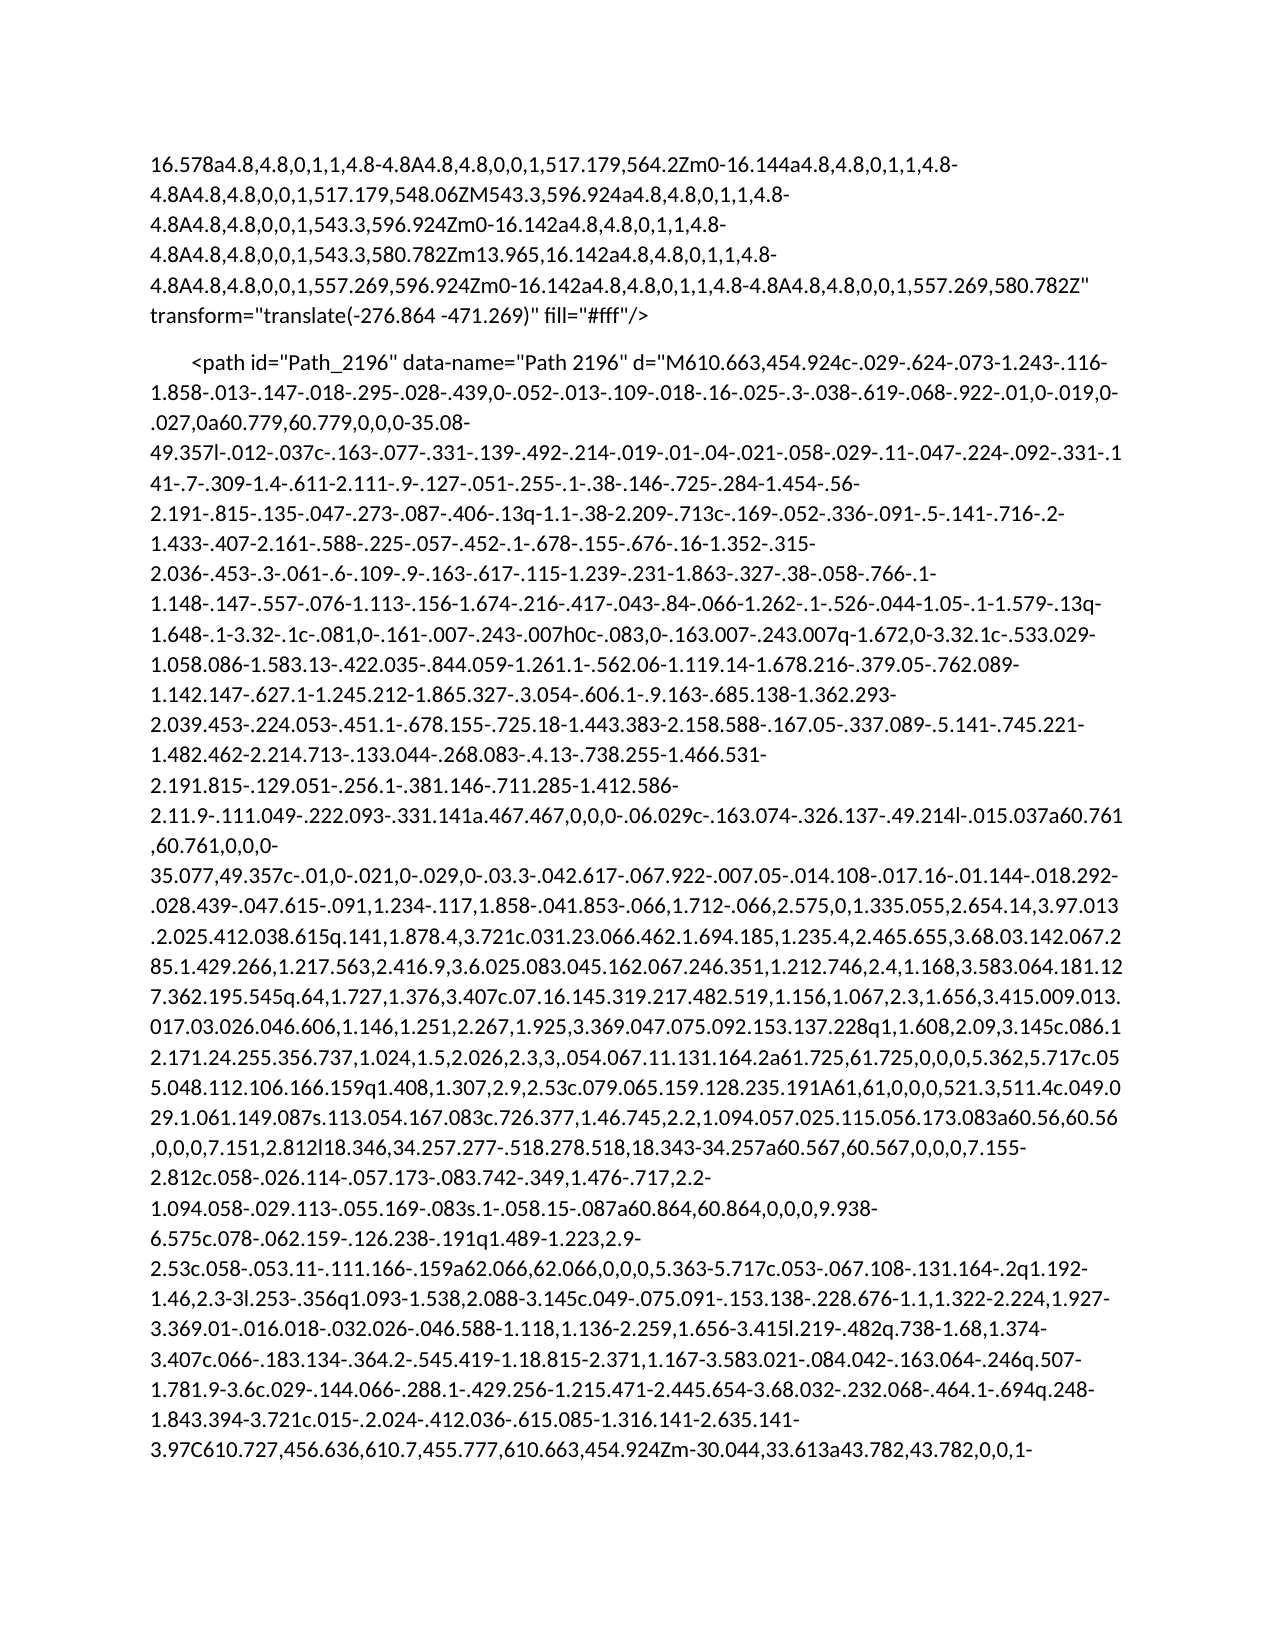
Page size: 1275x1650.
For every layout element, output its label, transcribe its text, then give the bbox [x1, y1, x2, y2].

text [150, 150, 1125, 329]
